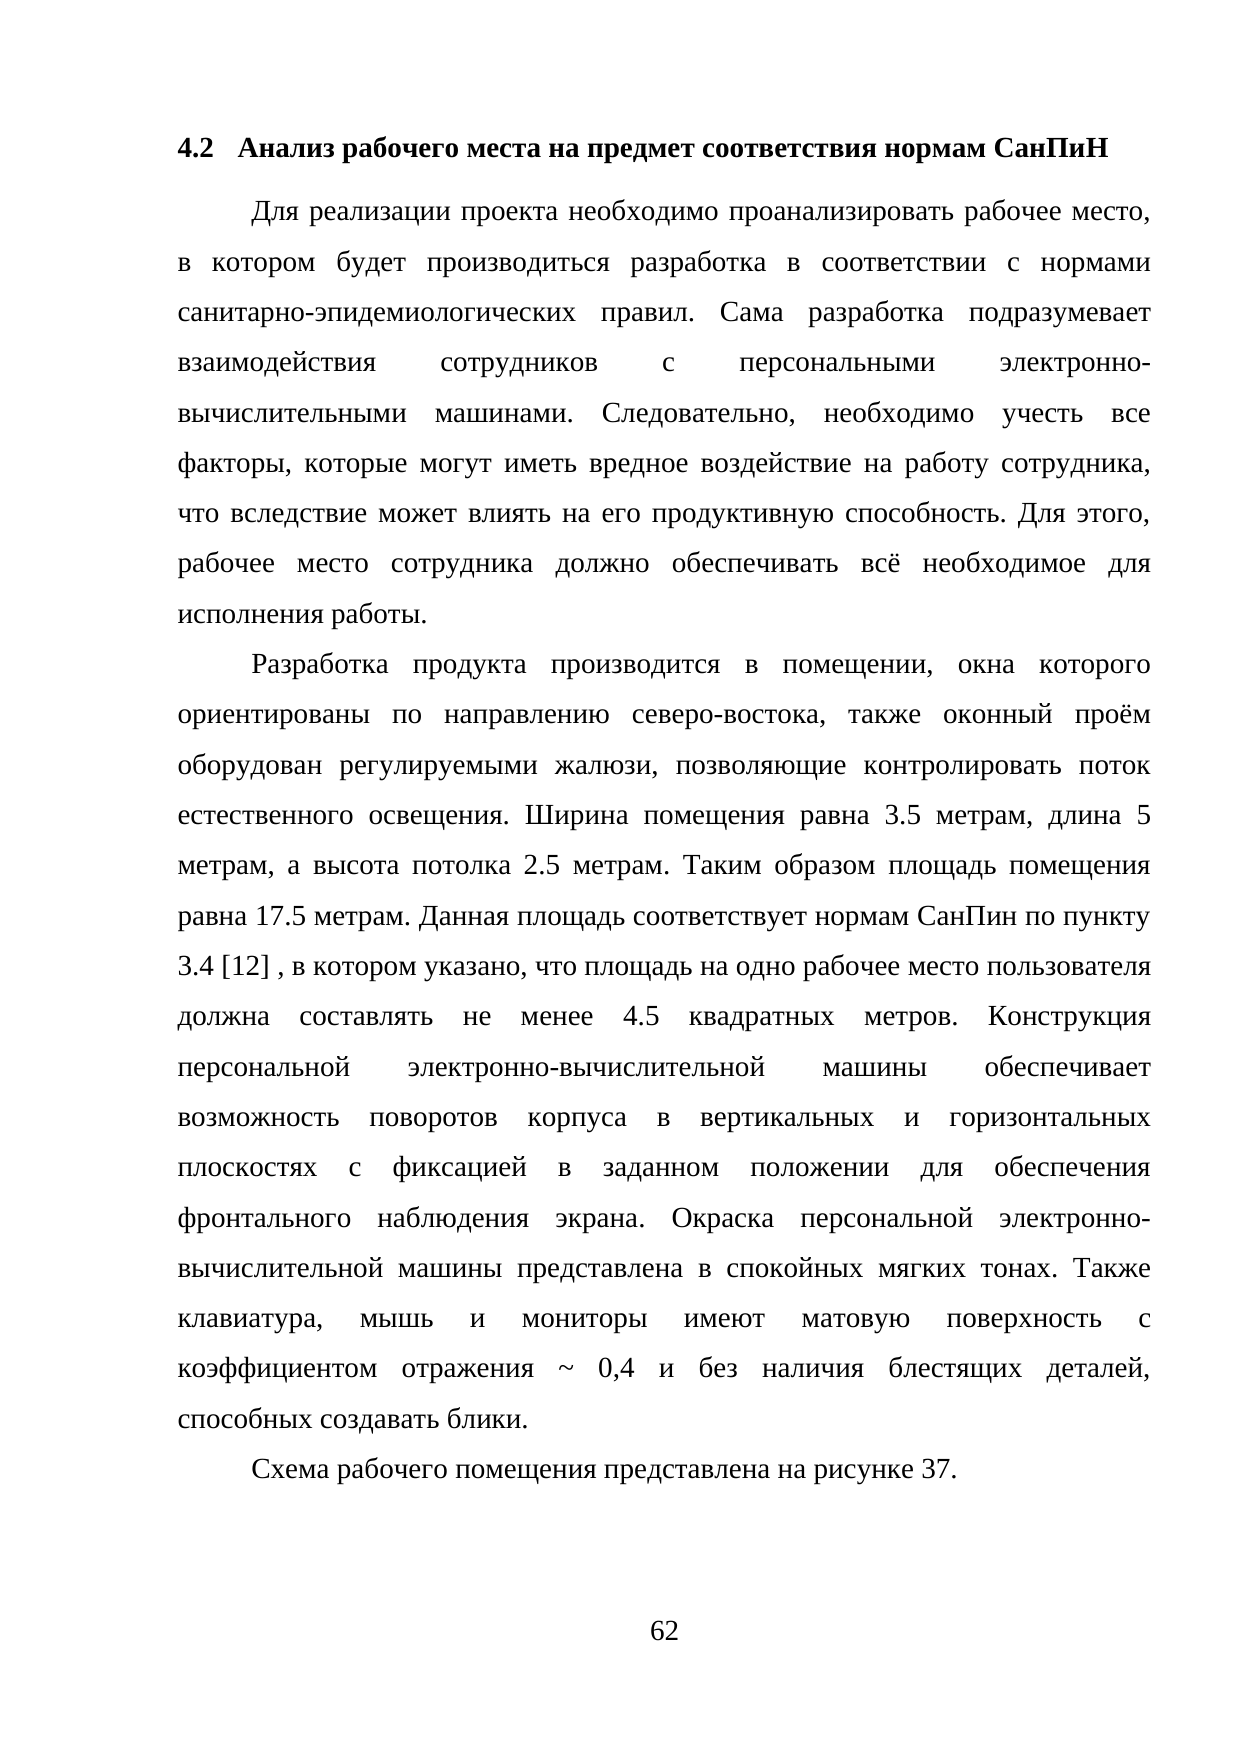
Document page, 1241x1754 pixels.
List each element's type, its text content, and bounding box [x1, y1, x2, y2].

subtitle Анализ рабочего места на предмет соответствия нормам СанПиН [177, 131, 1152, 164]
text Схема рабочего помещения представлена на рисунке 37. [177, 1451, 1152, 1485]
text Для реализации проекта необходимо проанализировать рабочее место, в котором будет производиться разработка в соответствии с нормами санитарно-эпидемиологических правил. Сама разработка подразумевает взаимодействия сотрудников с персональными электронно-вычислительными машинами. Следовательно, необходимо учесть все факторы, которые могут иметь вредное воздействие на работу сотрудника, что вследствие может влиять на его продуктивную способность. Для этого, рабочее место сотрудника должно обеспечивать всё необходимое для исполнения работы. [177, 193, 1152, 629]
text Разработка продукта производится в помещении, окна которого ориентированы по направлению северо-востока, также оконный проём оборудован регулируемыми жалюзи, позволяющие контролировать поток естественного освещения. Ширина помещения равна 3.5 метрам, длина 5 метрам, а высота потолка 2.5 метрам. Таким образом площадь помещения равна 17.5 метрам. Данная площадь соответствует нормам СанПин по пункту 3.4 [12] , в котором указано, что площадь на одно рабочее место пользователя должна составлять не менее 4.5 квадратных метров. Конструкция персональной электронно-вычислительной машины обеспечивает возможность поворотов корпуса в вертикальных и горизонтальных плоскостях с фиксацией в заданном положении для обеспечения фронтального наблюдения экрана. Окраска персональной электронно-вычислительной машины представлена в спокойных мягких тонах. Также клавиатура, мышь и мониторы имеют матовую поверхность с коэффициентом отражения ~ 0,4 и без наличия блестящих деталей, способных создавать блики. [177, 646, 1152, 1434]
